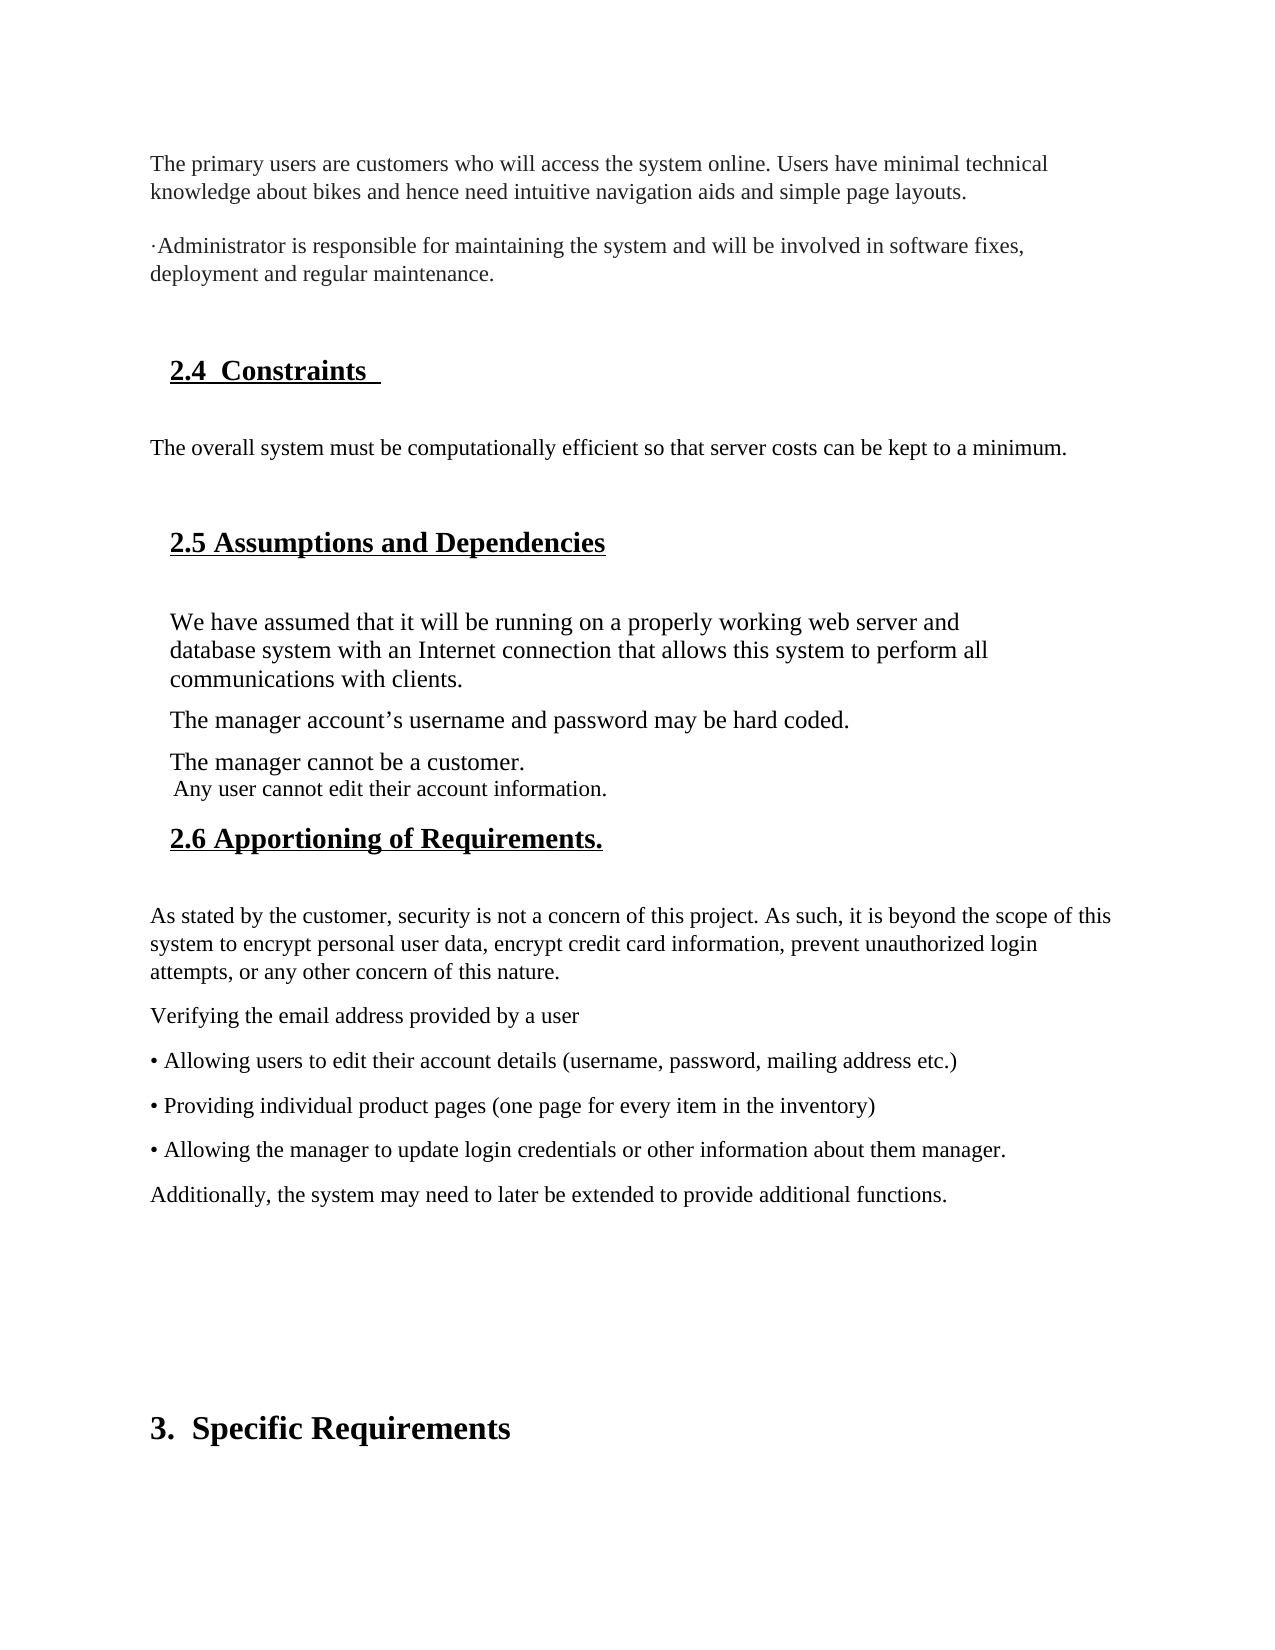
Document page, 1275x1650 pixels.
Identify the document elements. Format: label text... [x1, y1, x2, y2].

text ·Administrator is responsible for maintaining the system and will be involved in software fixes, deployment and regular maintenance. [150, 232, 1125, 287]
subtitle We have assumed that it will be running on a properly working web server and database system with an Internet connection that allows this system to perform all communications with clients. [169, 607, 1050, 693]
text Verifying the email address provided by a user [150, 1002, 1125, 1029]
text • Allowing users to edit their account details (username, password, mailing address etc.) [150, 1047, 1125, 1073]
text • Allowing the manager to update login credentials or other information about them manager. [150, 1136, 1125, 1163]
subtitle 3. Specific Requirements [150, 1408, 1050, 1446]
subtitle The manager account’s username and password may be hard coded. [169, 706, 1050, 734]
subtitle The manager cannot be a customer. [169, 747, 1050, 776]
subtitle 2.6 Apportioning of Requirements. [169, 821, 1050, 854]
subtitle 2.5 Assumptions and Dependencies [169, 526, 1050, 559]
text The overall system must be computationally efficient so that server costs can be kept to a minimum. [150, 434, 1125, 461]
text As stated by the customer, security is not a concern of this project. As such, it is beyond the scope of this system to encrypt personal user data, encrypt credit card information, prevent unauthorized login attempts, or any other concern of this nature. [150, 902, 1125, 984]
text Additionally, the system may need to later be extended to provide additional functions. [150, 1181, 1125, 1207]
text The primary users are customers who will access the system online. Users have minimal technical knowledge about bikes and hence need intuitive navigation aids and simple page layouts. [150, 150, 1125, 205]
subtitle 2.4 Constraints [169, 353, 1050, 387]
text Any user cannot edit their account information. [150, 776, 1125, 802]
text • Providing individual product pages (one page for every item in the inventory) [150, 1092, 1125, 1118]
